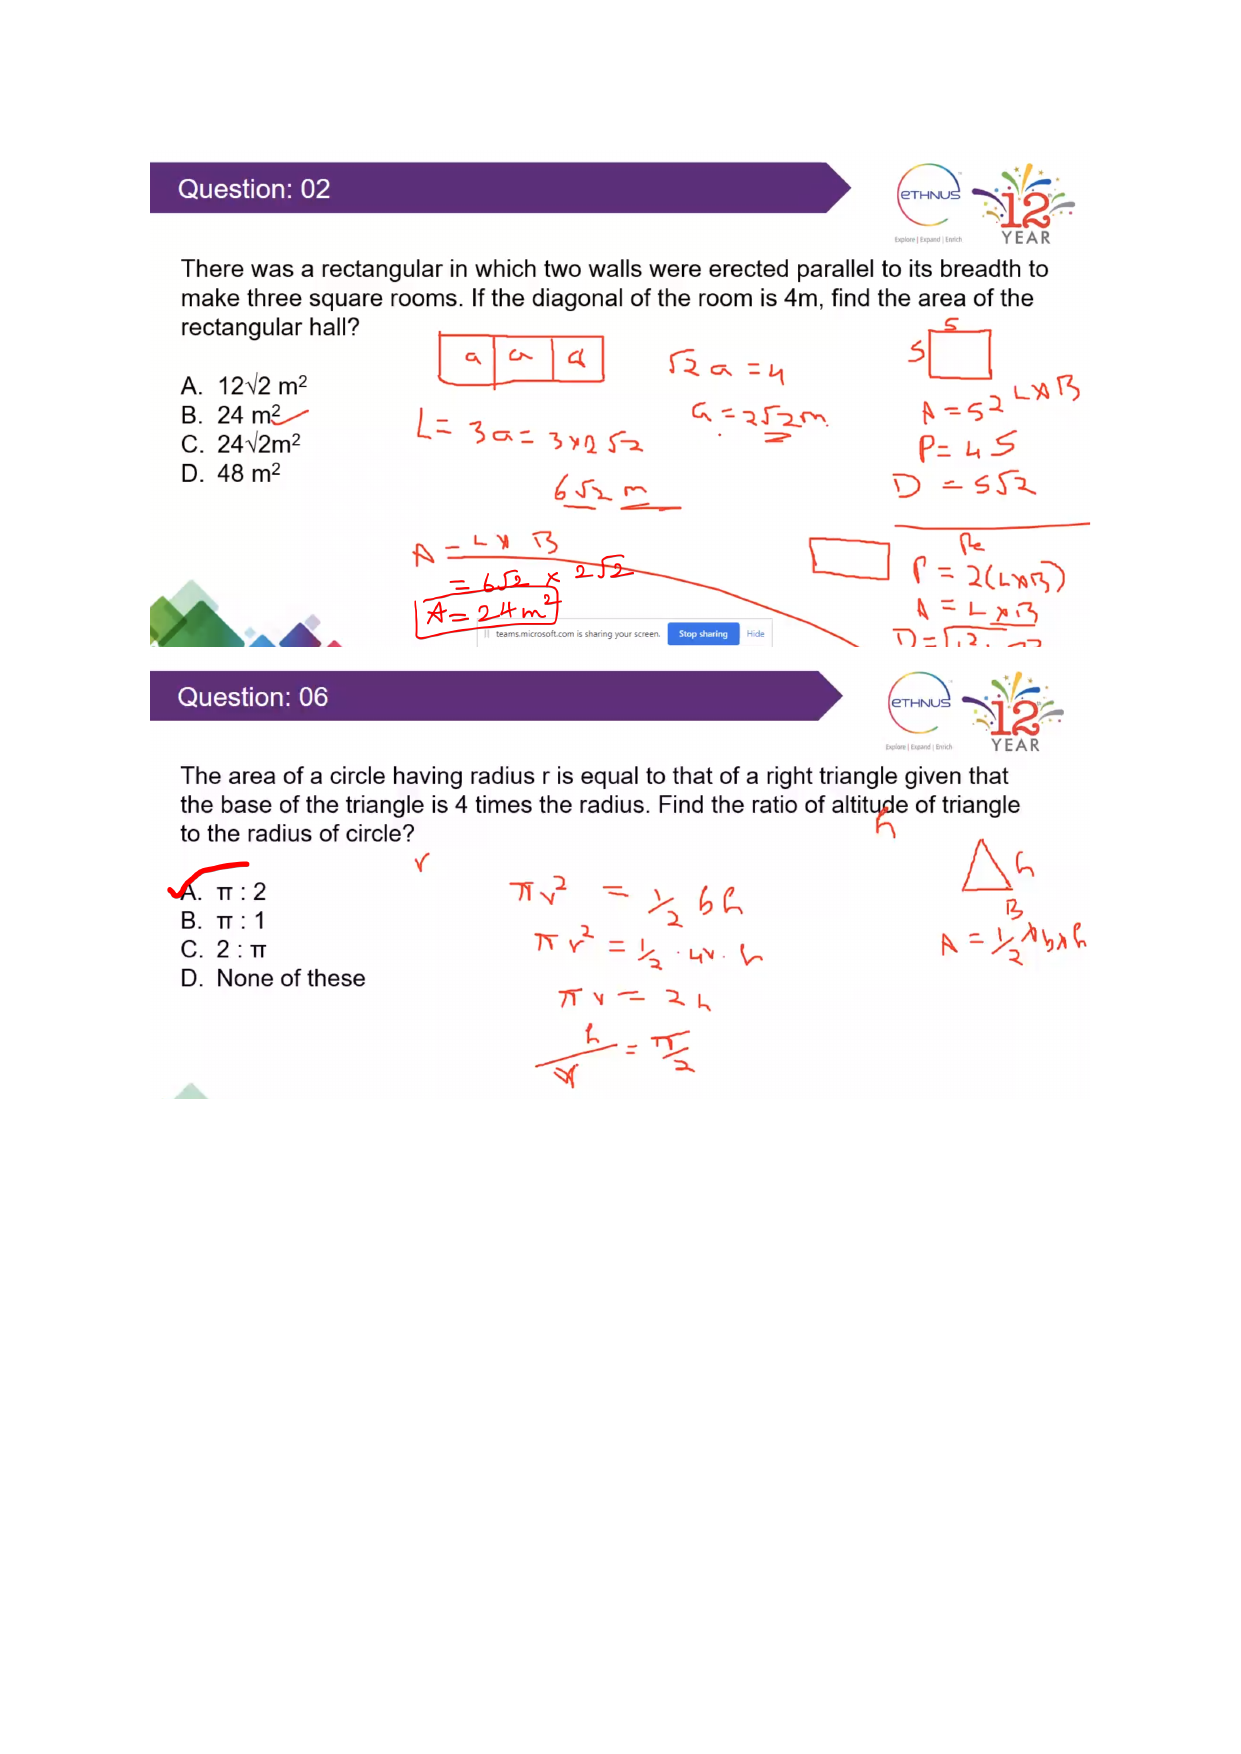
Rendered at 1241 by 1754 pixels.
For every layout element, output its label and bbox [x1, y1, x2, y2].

picture [150, 150, 1091, 1099]
